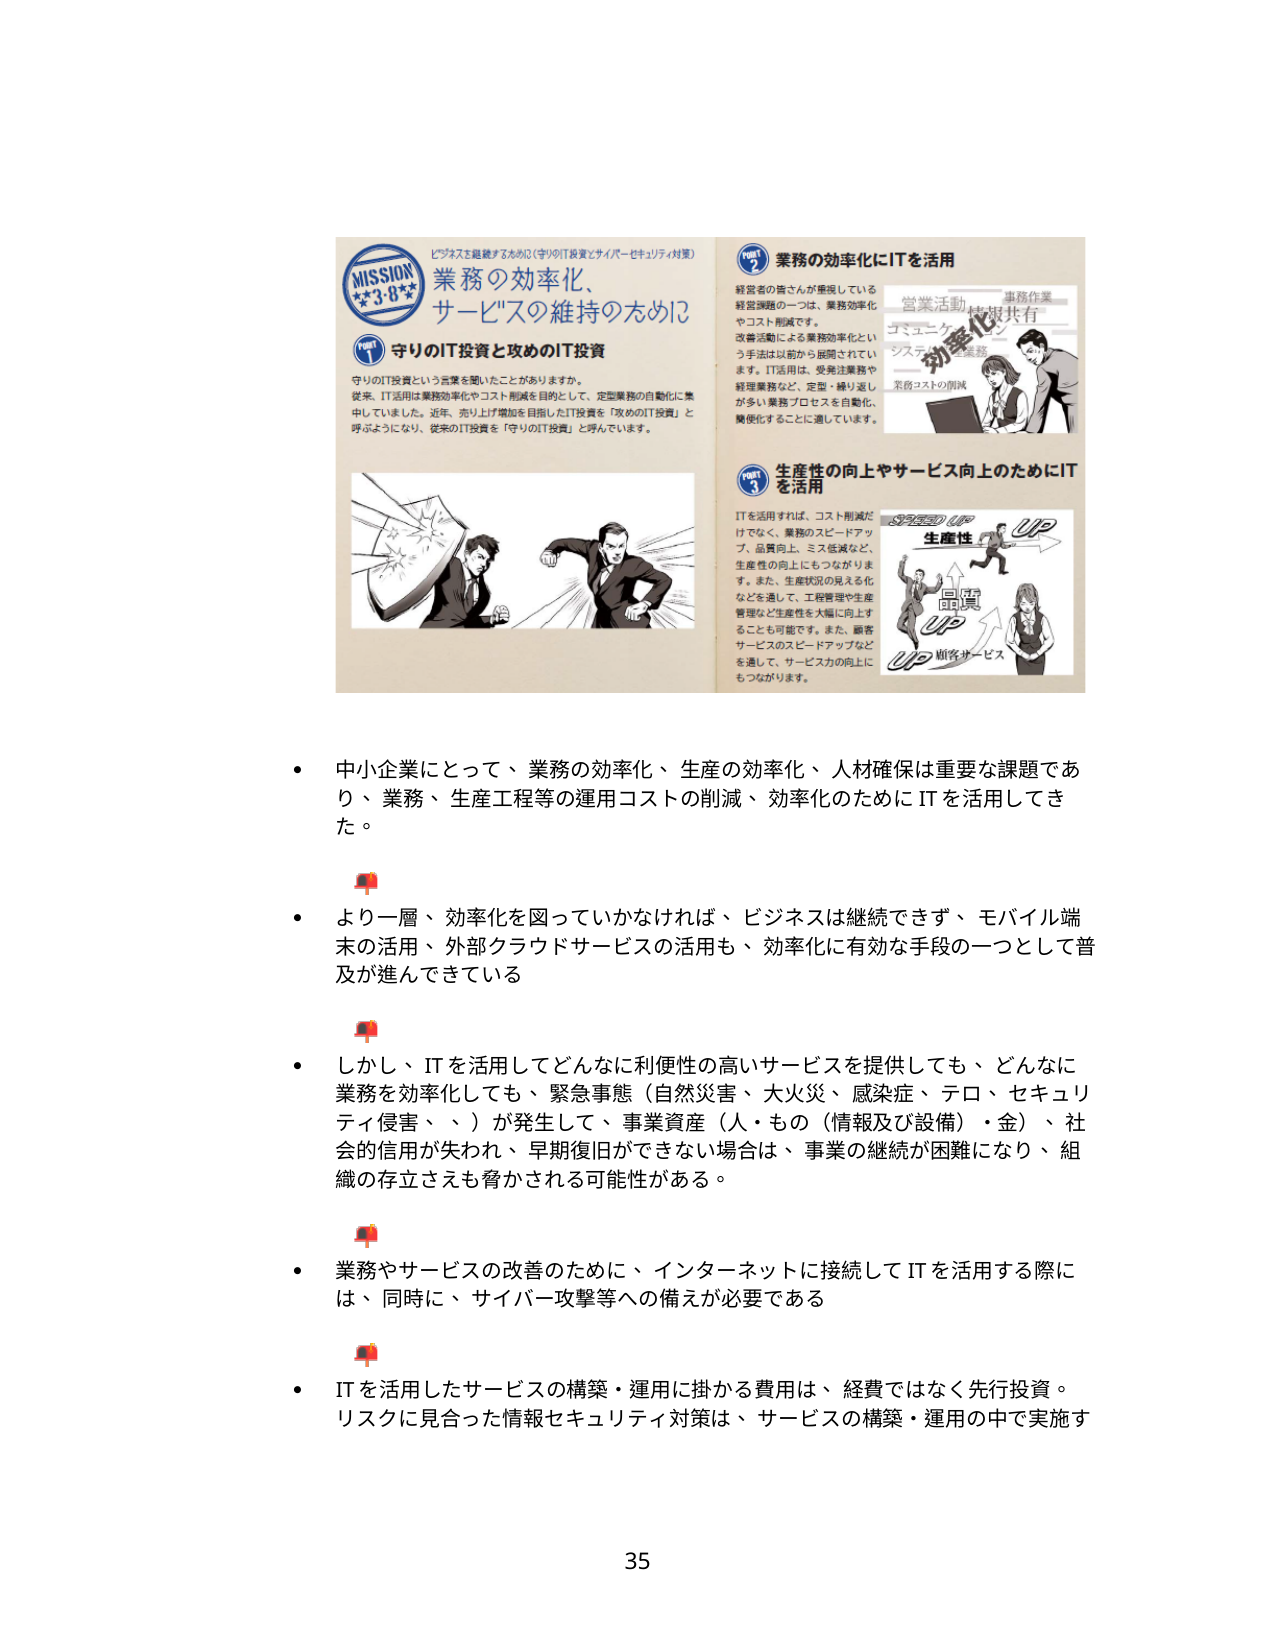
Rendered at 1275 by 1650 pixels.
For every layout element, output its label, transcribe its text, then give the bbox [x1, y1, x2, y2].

list より一層、 効率化を図っていかなければ、 ビジネスは継続できず、 モバイル端末の活用、 外部クラウドサービスの活用も、 効率化に有効な手段の一つとして普及が進んできている [294, 903, 1098, 989]
picture [354, 1224, 378, 1248]
list しかし、 ITを活用してどんなに利便性の高いサービスを提供しても、 どんなに業務を効率化しても、 緊急事態（自然災害、 大火災、 感染症、 テロ、 セキュリティ侵害、 、 ）が発生して、 事業資産（人・もの（情報及び設備）・金）、 社会的信用が失われ、 早期復旧ができない場合は、 事業の継続が困難になり、 組織の存立さえも脅かされる可能性がある。 [294, 1051, 1098, 1193]
picture [354, 1343, 378, 1367]
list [294, 1375, 1098, 1432]
list 中小企業にとって、 業務の効率化、 生産の効率化、 人材確保は重要な課題であり、 業務、 生産工程等の運用コストの削減、 効率化のためにITを活用してきた。 [294, 756, 1098, 841]
picture [354, 872, 378, 895]
picture [354, 1020, 378, 1043]
picture [335, 237, 1086, 693]
list 業務やサービスの改善のために、 インターネットに接続してITを活用する際には、 同時に、 サイバー攻撃等への備えが必要である [294, 1256, 1098, 1313]
